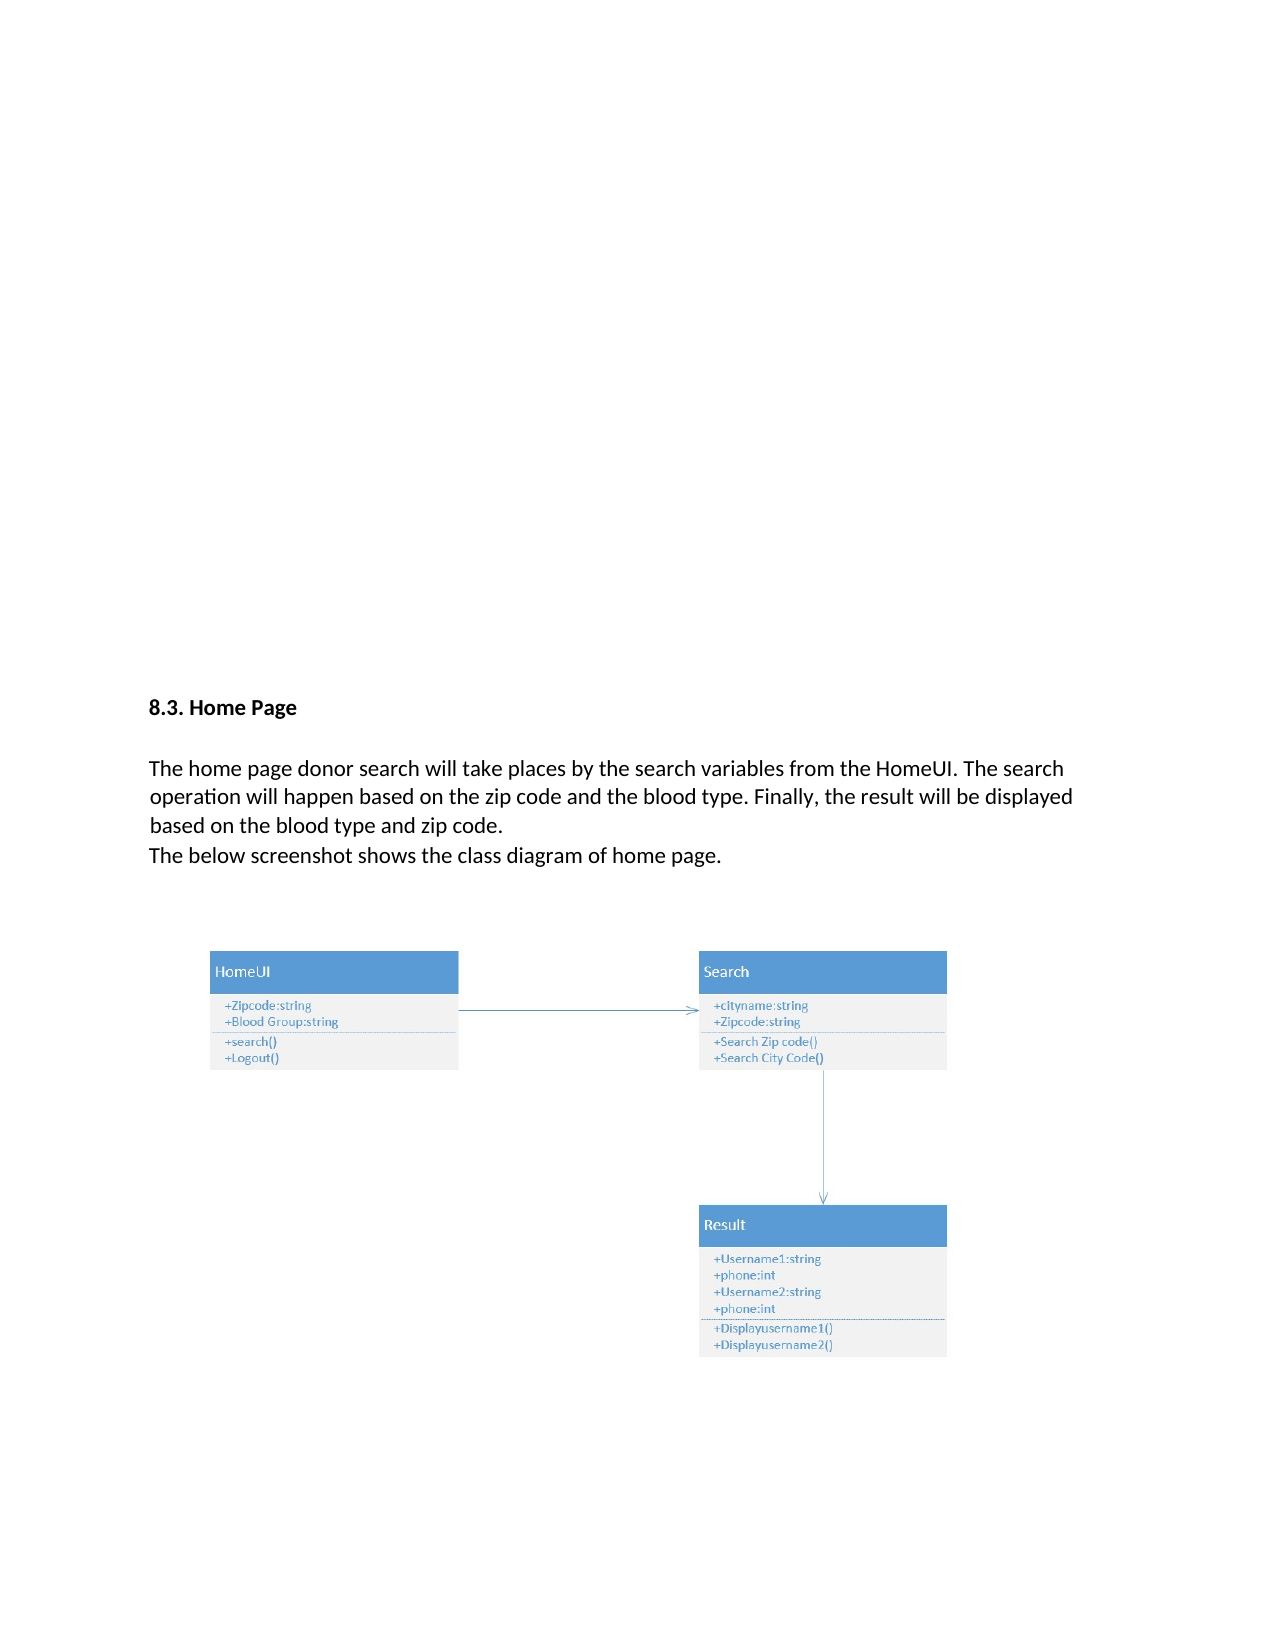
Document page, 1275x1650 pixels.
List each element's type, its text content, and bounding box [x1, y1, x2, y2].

picture [155, 930, 1131, 1394]
text The below screenshot shows the class diagram of home page. [148, 841, 1126, 869]
text The home page donor search will take places by the search variables from the HomeUI. The search operation will happen based on the zip code and the blood type. Finally, the result will be displayed based on the blood type and zip code. [148, 754, 1126, 839]
subtitle 8.3. Home Page [148, 693, 1149, 721]
